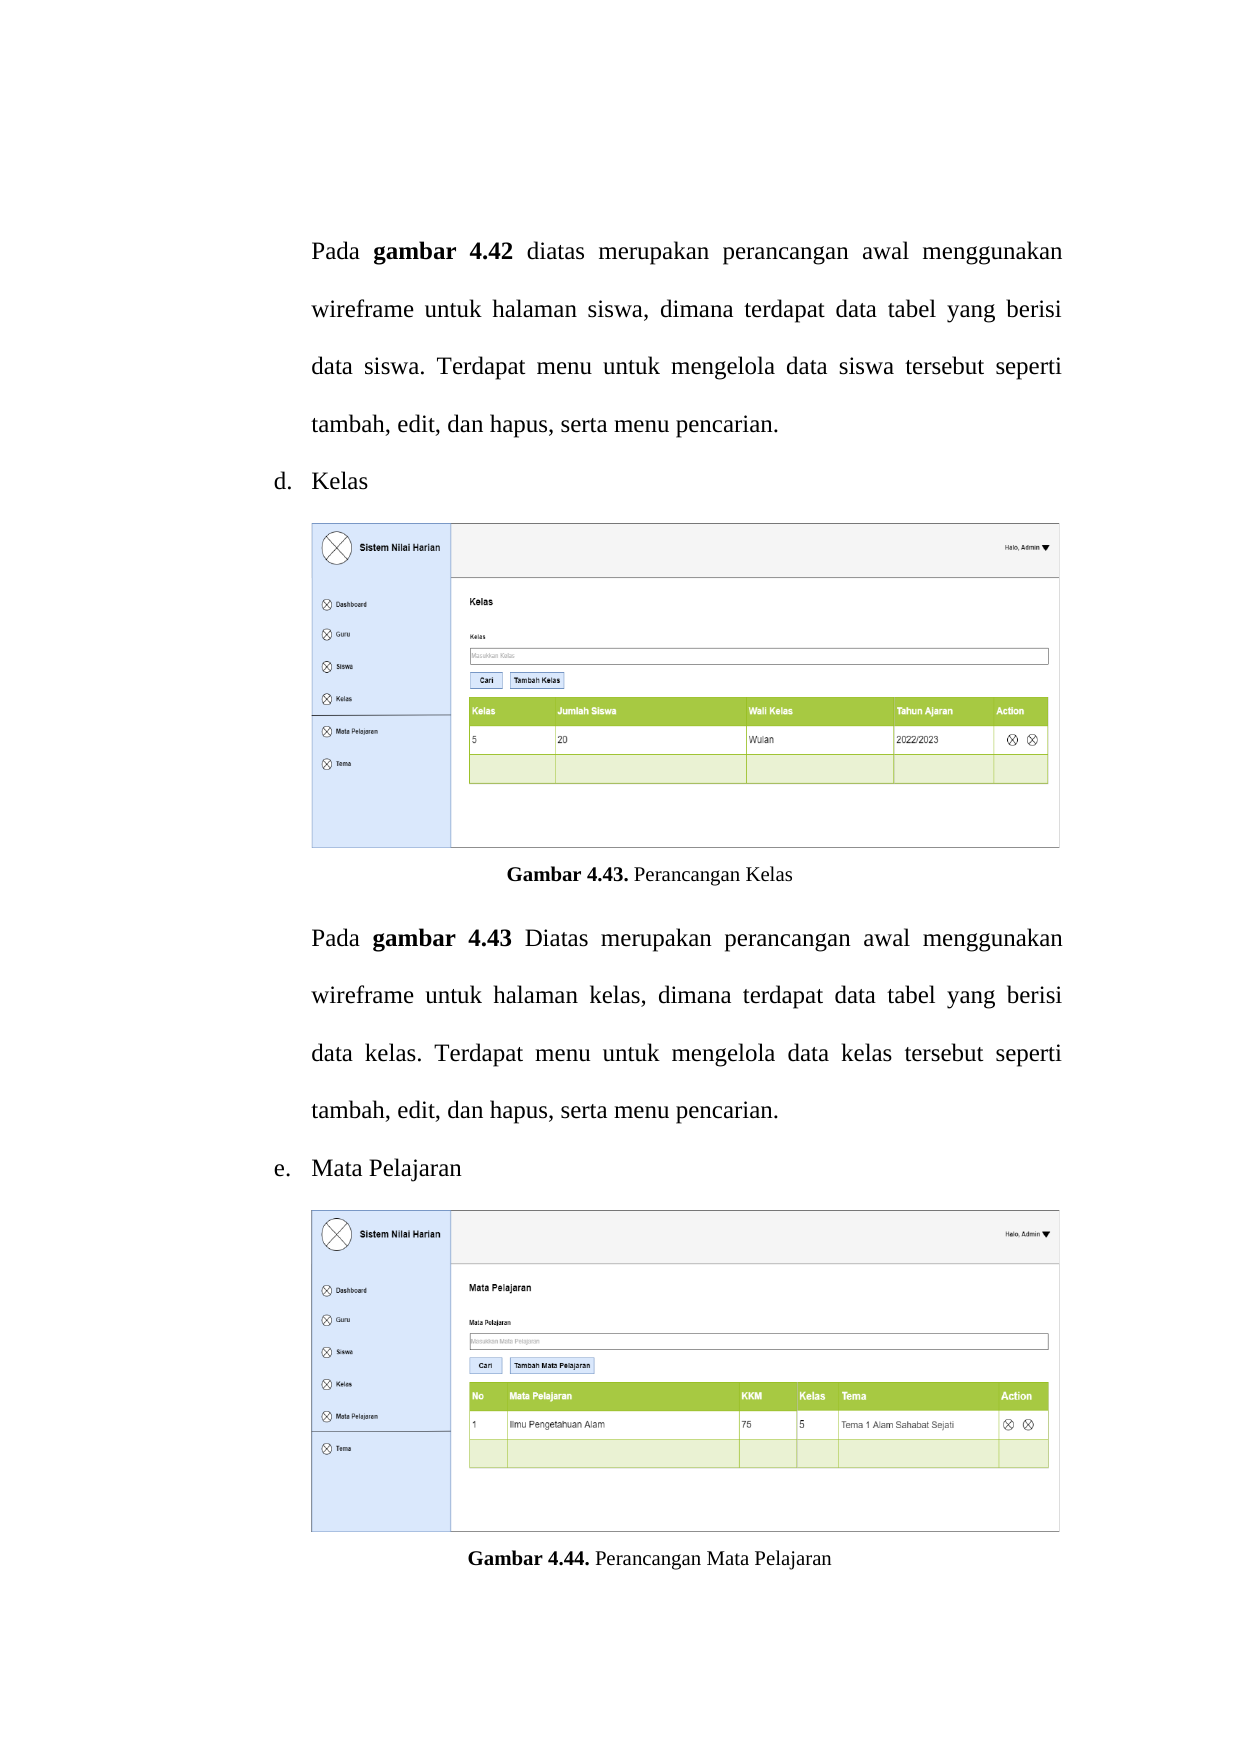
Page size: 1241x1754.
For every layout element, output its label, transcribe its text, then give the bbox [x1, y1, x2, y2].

list Mata Pelajaran [274, 1153, 1063, 1182]
list Kelas [274, 466, 1063, 495]
picture [311, 1210, 1060, 1532]
picture [311, 523, 1060, 848]
list Pada gambar 4.42 diatas merupakan perancangan awal menggunakan wireframe untuk halaman siswa, dimana terdapat data tabel yang berisi data siswa. Terdapat menu untuk mengelola data siswa tersebut seperti tambah, edit, dan hapus, serta menu pencarian. [311, 236, 1063, 437]
text Gambar 4.44. Perancangan Mata Pelajaran [236, 1546, 1063, 1570]
text Gambar 4.43. Perancangan Kelas [236, 862, 1063, 886]
list Pada gambar 4.43 Diatas merupakan perancangan awal menggunakan wireframe untuk halaman kelas, dimana terdapat data tabel yang berisi data kelas. Terdapat menu untuk mengelola data kelas tersebut seperti tambah, edit, dan hapus, serta menu pencarian. [311, 923, 1063, 1124]
